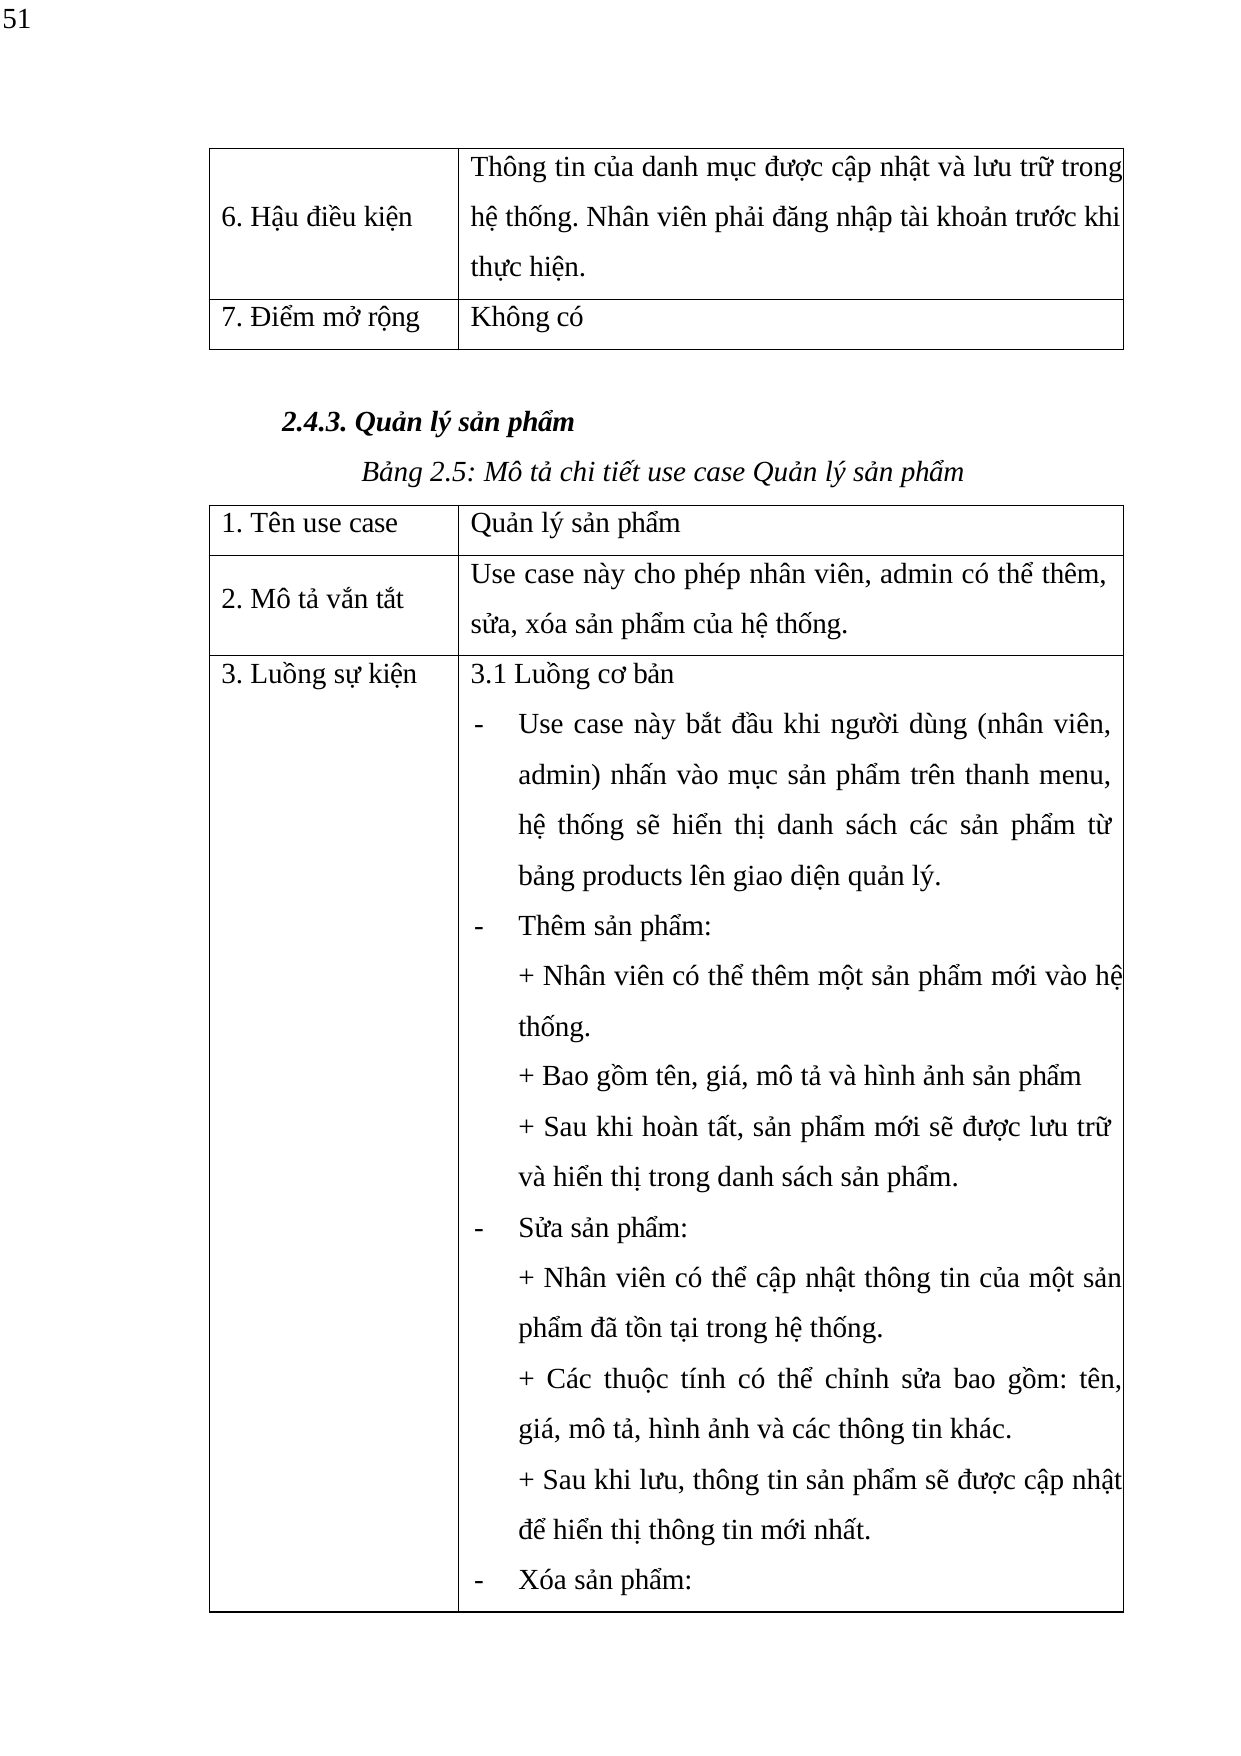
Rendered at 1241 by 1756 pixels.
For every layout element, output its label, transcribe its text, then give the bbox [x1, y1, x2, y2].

table_cell 2. Mô tả vắn tắt [210, 556, 458, 655]
table_cell 7. Điểm mở rộng [210, 300, 458, 349]
table_header 1. Tên use case [210, 506, 458, 555]
table_cell Luồng cơ bản Use case này bắt đầu khi người dùng (nhân viên, admin) nhấn vào mục sản phẩm trên thanh menu, hệ thống sẽ hiển thị danh sách các sản phẩm từ bảng products lên giao diện quản lý. Thêm sản phẩm: + Nhân viên có thể thêm một sản phẩm mới vào hệ thống. + Bao gồm tên, giá, mô tả và hình ảnh sản phẩm + Sau khi hoàn tất, sản phẩm mới sẽ được lưu trữ và hiển thị trong danh sách sản phẩm. Sửa sản phẩm: + Nhân viên có thể cập nhật thông tin của một sản phẩm đã tồn tại trong hệ thống. + Các thuộc tính có thể chỉnh sửa bao gồm: tên, giá, mô tả, hình ảnh và các thông tin khác. + Sau khi lưu, thông tin sản phẩm sẽ được cập nhật để hiển thị thông tin mới nhất. Xóa sản phẩm: [459, 656, 1123, 1611]
table_header Thông tin của danh mục được cập nhật và lưu trữ trong hệ thống. Nhân viên phải đăng nhập tài khoản trước khi thực hiện. [459, 149, 1123, 298]
table_header Quản lý sản phẩm [459, 506, 1123, 555]
table_header 6. Hậu điều kiện [210, 149, 458, 298]
table_cell Use case này cho phép nhân viên, admin có thể thêm, sửa, xóa sản phẩm của hệ thống. [459, 556, 1123, 655]
table_cell 3. Luồng sự kiện [210, 656, 458, 1611]
table_cell Không có [459, 300, 1123, 349]
text Bảng 2.5: Mô tả chi tiết use case Quản lý sản phẩm [230, 454, 1098, 488]
subtitle Quản lý sản phẩm [282, 404, 1137, 437]
